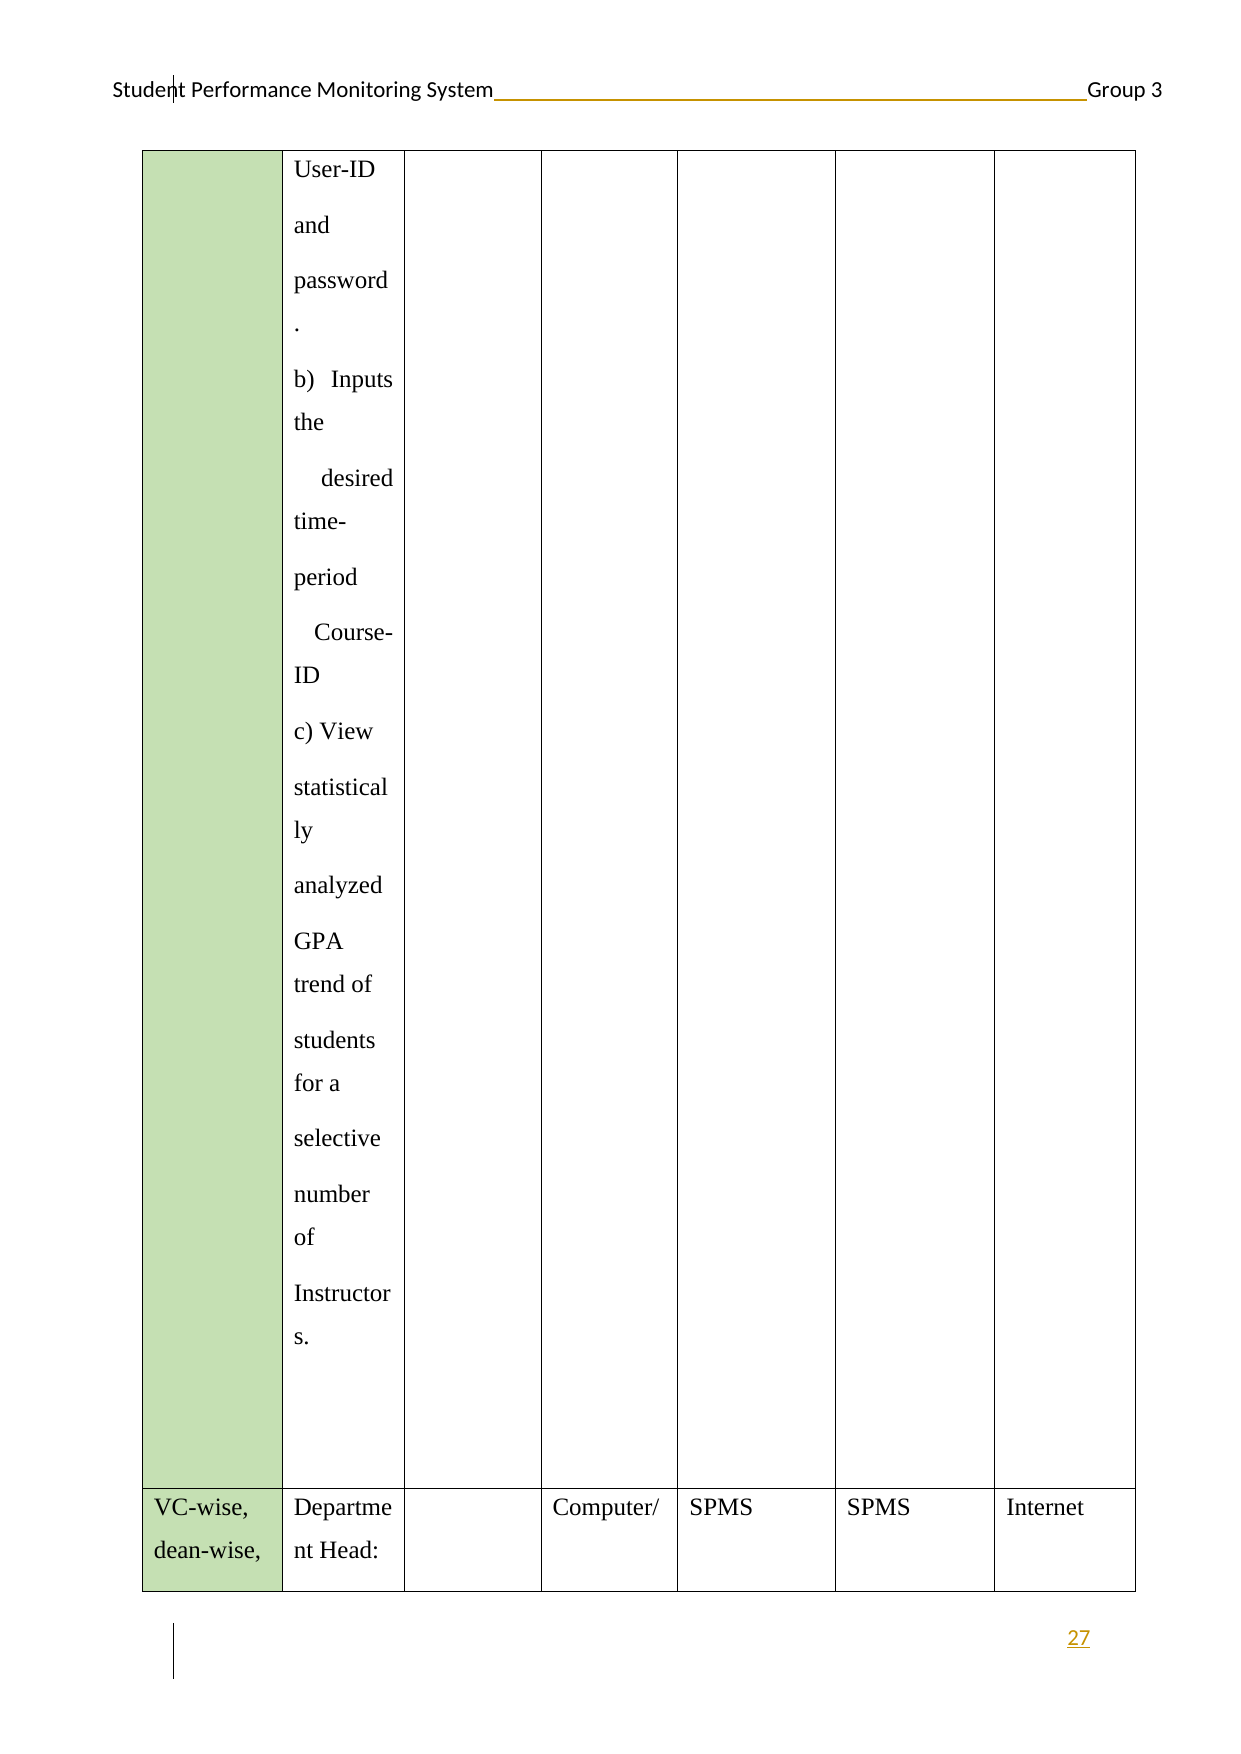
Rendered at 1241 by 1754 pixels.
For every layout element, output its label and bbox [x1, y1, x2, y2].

table_cell [995, 151, 1135, 1488]
table_cell [542, 151, 677, 1488]
table_cell [995, 1489, 1135, 1591]
table_cell [405, 1489, 541, 1591]
table_cell [405, 151, 541, 1488]
table_cell [143, 1489, 282, 1591]
table_cell [283, 151, 404, 1488]
table_cell [542, 1489, 677, 1591]
table_cell [678, 1489, 835, 1591]
table_cell [836, 1489, 994, 1591]
table_cell [678, 151, 835, 1488]
table_cell [283, 1489, 404, 1591]
table_cell [143, 151, 282, 1488]
table_cell [836, 151, 994, 1488]
